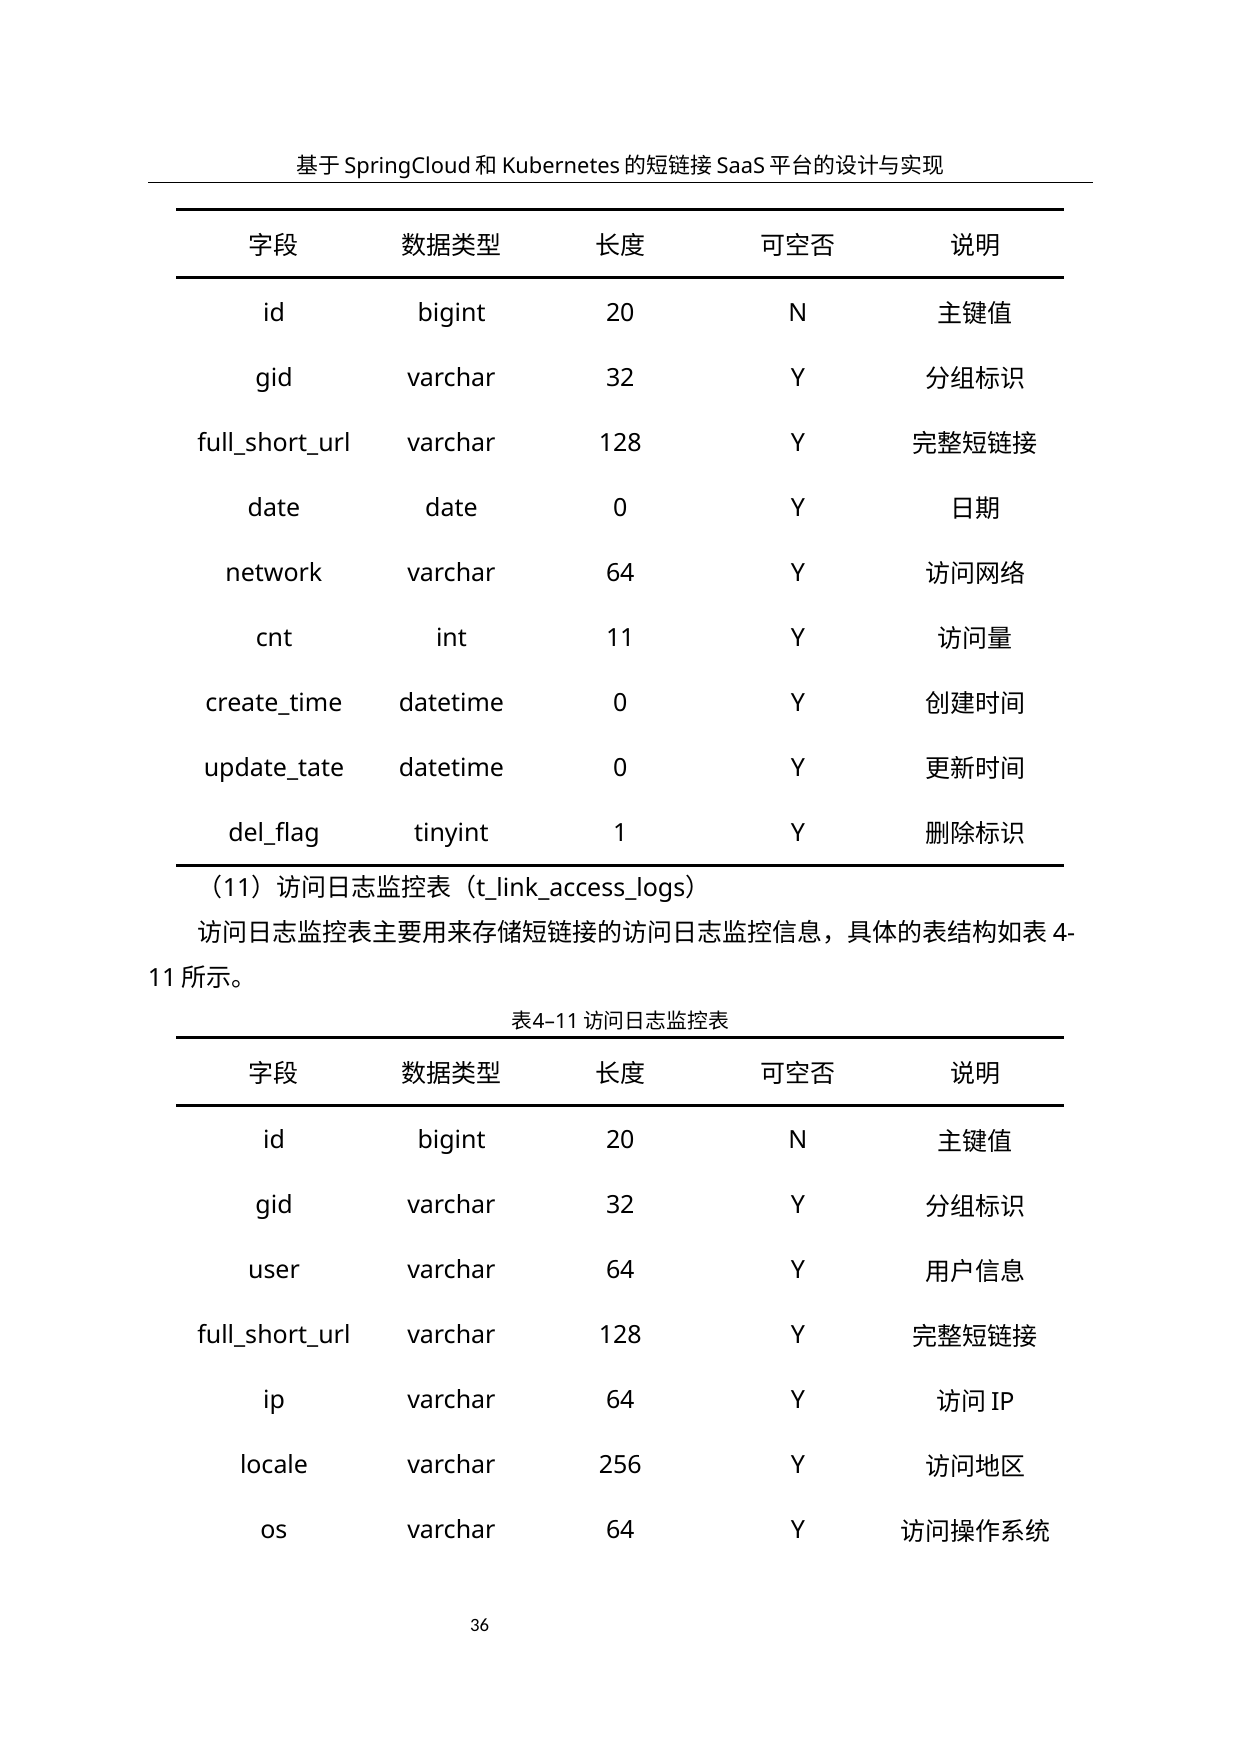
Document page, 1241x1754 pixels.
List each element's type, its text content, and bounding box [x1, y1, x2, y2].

table_cell 完整短链接 [886, 1302, 1064, 1367]
table_cell Y [709, 1172, 886, 1237]
table_cell Y [709, 344, 886, 409]
table_cell 256 [531, 1432, 709, 1497]
table_cell create_time [176, 669, 371, 734]
table_cell 更新时间 [886, 734, 1064, 799]
table_cell 20 [531, 279, 709, 344]
table_cell varchar [371, 1302, 531, 1367]
table_cell varchar [371, 344, 531, 409]
table_cell 32 [531, 344, 709, 409]
table_cell 64 [531, 1497, 709, 1562]
table_header 字段 [176, 211, 371, 276]
table_cell user [176, 1237, 371, 1302]
table_cell Y [709, 669, 886, 734]
table_cell varchar [371, 539, 531, 604]
table_header 字段 [176, 1039, 371, 1104]
table_header 可空否 [709, 1039, 886, 1104]
table_cell Y [709, 734, 886, 799]
table_cell 0 [531, 734, 709, 799]
table_header 说明 [886, 1039, 1064, 1104]
table_cell varchar [371, 1497, 531, 1562]
table_cell 主键值 [886, 279, 1064, 344]
table_cell del_flag [176, 799, 371, 864]
table_cell Y [709, 1302, 886, 1367]
table_cell 创建时间 [886, 669, 1064, 734]
table_cell datetime [371, 734, 531, 799]
table_cell 分组标识 [886, 344, 1064, 409]
table_cell 20 [531, 1107, 709, 1172]
table_cell int [371, 604, 531, 669]
table_cell date [176, 474, 371, 539]
table_cell varchar [371, 1237, 531, 1302]
table_cell bigint [371, 279, 531, 344]
table_cell 11 [531, 604, 709, 669]
table_cell 64 [531, 539, 709, 604]
table_cell ip [176, 1367, 371, 1432]
table_cell 访问量 [886, 604, 1064, 669]
table_cell Y [709, 1237, 886, 1302]
table_cell 64 [531, 1237, 709, 1302]
table_header 说明 [886, 211, 1064, 276]
table_cell Y [709, 799, 886, 864]
table_cell id [176, 1107, 371, 1172]
table_cell 访问IP [886, 1367, 1064, 1432]
table_cell cnt [176, 604, 371, 669]
table_cell date [371, 474, 531, 539]
table_cell Y [709, 539, 886, 604]
table_cell 主键值 [886, 1107, 1064, 1172]
table_cell varchar [371, 1367, 531, 1432]
table_cell N [709, 1107, 886, 1172]
table_header 长度 [531, 211, 709, 276]
table_header 可空否 [709, 211, 886, 276]
table_cell 64 [531, 1367, 709, 1432]
table_cell id [176, 279, 371, 344]
table_cell full_short_url [176, 409, 371, 474]
text 访问日志监控表主要用来存储短链接的访问日志监控信息，具体的表结构如表4-11所示。 [148, 912, 1093, 994]
table_cell os [176, 1497, 371, 1562]
table_cell 日期 [886, 474, 1064, 539]
table_cell 0 [531, 474, 709, 539]
text 表4–11访问日志监控表 [148, 1003, 1093, 1036]
table_cell 1 [531, 799, 709, 864]
table_cell network [176, 539, 371, 604]
table_cell full_short_url [176, 1302, 371, 1367]
table_cell bigint [371, 1107, 531, 1172]
table_header 长度 [531, 1039, 709, 1104]
table_cell Y [709, 1497, 886, 1562]
table_cell Y [709, 1367, 886, 1432]
table_cell 访问地区 [886, 1432, 1064, 1497]
table_cell update_tate [176, 734, 371, 799]
table_cell gid [176, 344, 371, 409]
text （11）访问日志监控表（t_link_access_logs） [148, 867, 1093, 903]
table_cell 访问网络 [886, 539, 1064, 604]
table_cell datetime [371, 669, 531, 734]
table_header 数据类型 [371, 211, 531, 276]
table_cell locale [176, 1432, 371, 1497]
table_cell 访问操作系统 [886, 1497, 1064, 1562]
table_cell gid [176, 1172, 371, 1237]
table_cell Y [709, 1432, 886, 1497]
table_cell varchar [371, 409, 531, 474]
table_cell varchar [371, 1172, 531, 1237]
table_cell tinyint [371, 799, 531, 864]
table_header 数据类型 [371, 1039, 531, 1104]
table_cell Y [709, 474, 886, 539]
table_cell 分组标识 [886, 1172, 1064, 1237]
table_cell 完整短链接 [886, 409, 1064, 474]
table_cell 128 [531, 1302, 709, 1367]
table_cell Y [709, 409, 886, 474]
table_cell 0 [531, 669, 709, 734]
table_cell varchar [371, 1432, 531, 1497]
table_cell 删除标识 [886, 799, 1064, 864]
table_cell 32 [531, 1172, 709, 1237]
table_cell 用户信息 [886, 1237, 1064, 1302]
table_cell 128 [531, 409, 709, 474]
table_cell Y [709, 604, 886, 669]
table_cell N [709, 279, 886, 344]
